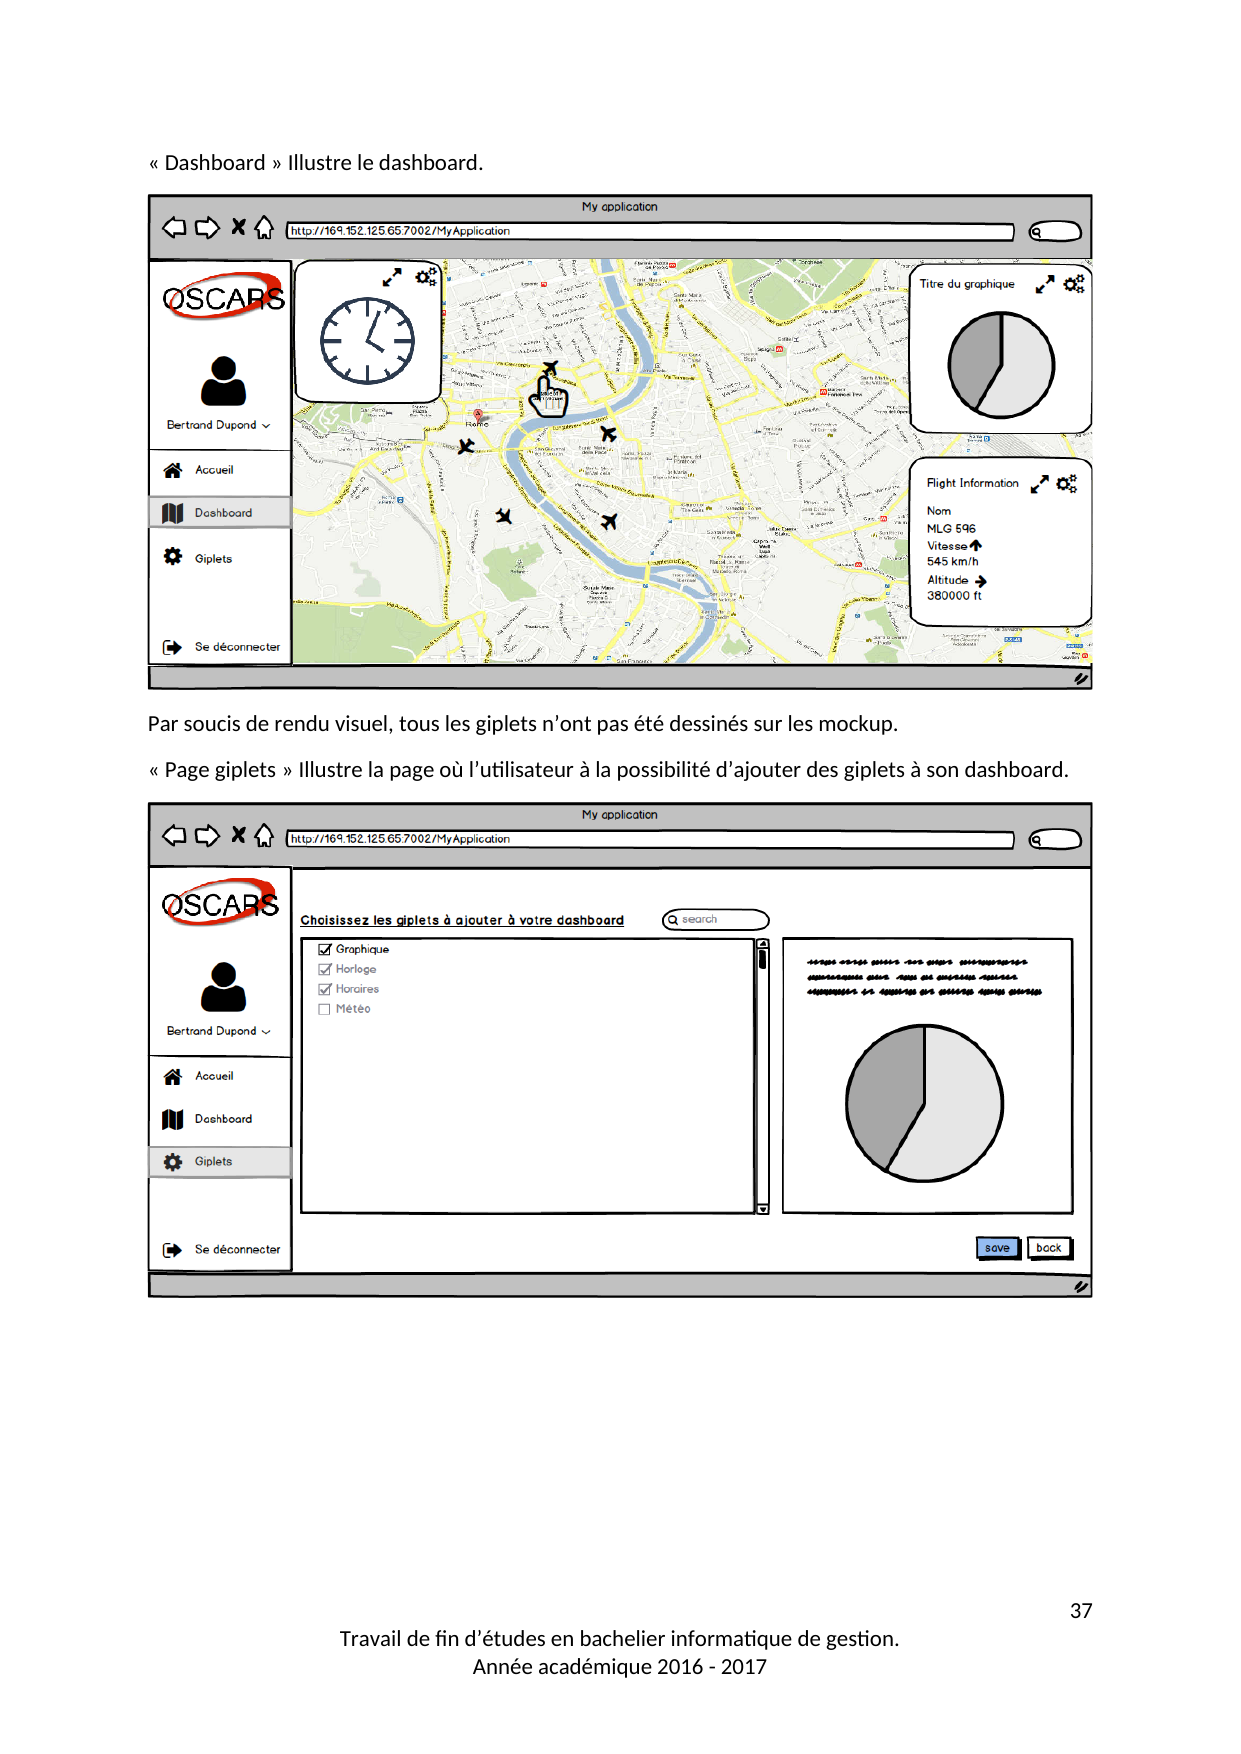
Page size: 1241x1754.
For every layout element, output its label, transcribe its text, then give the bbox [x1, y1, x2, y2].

text « Dashboard » Illustre le dashboard. [148, 148, 1093, 176]
text Par soucis de rendu visuel, tous les giplets n’ont pas été dessinés sur les mockup. [148, 709, 1093, 737]
text « Page giplets » Illustre la page où l’utilisateur à la possibilité d’ajouter des giplets à son dashboard. [148, 756, 1093, 784]
picture [147, 194, 1093, 690]
picture [147, 802, 1093, 1298]
